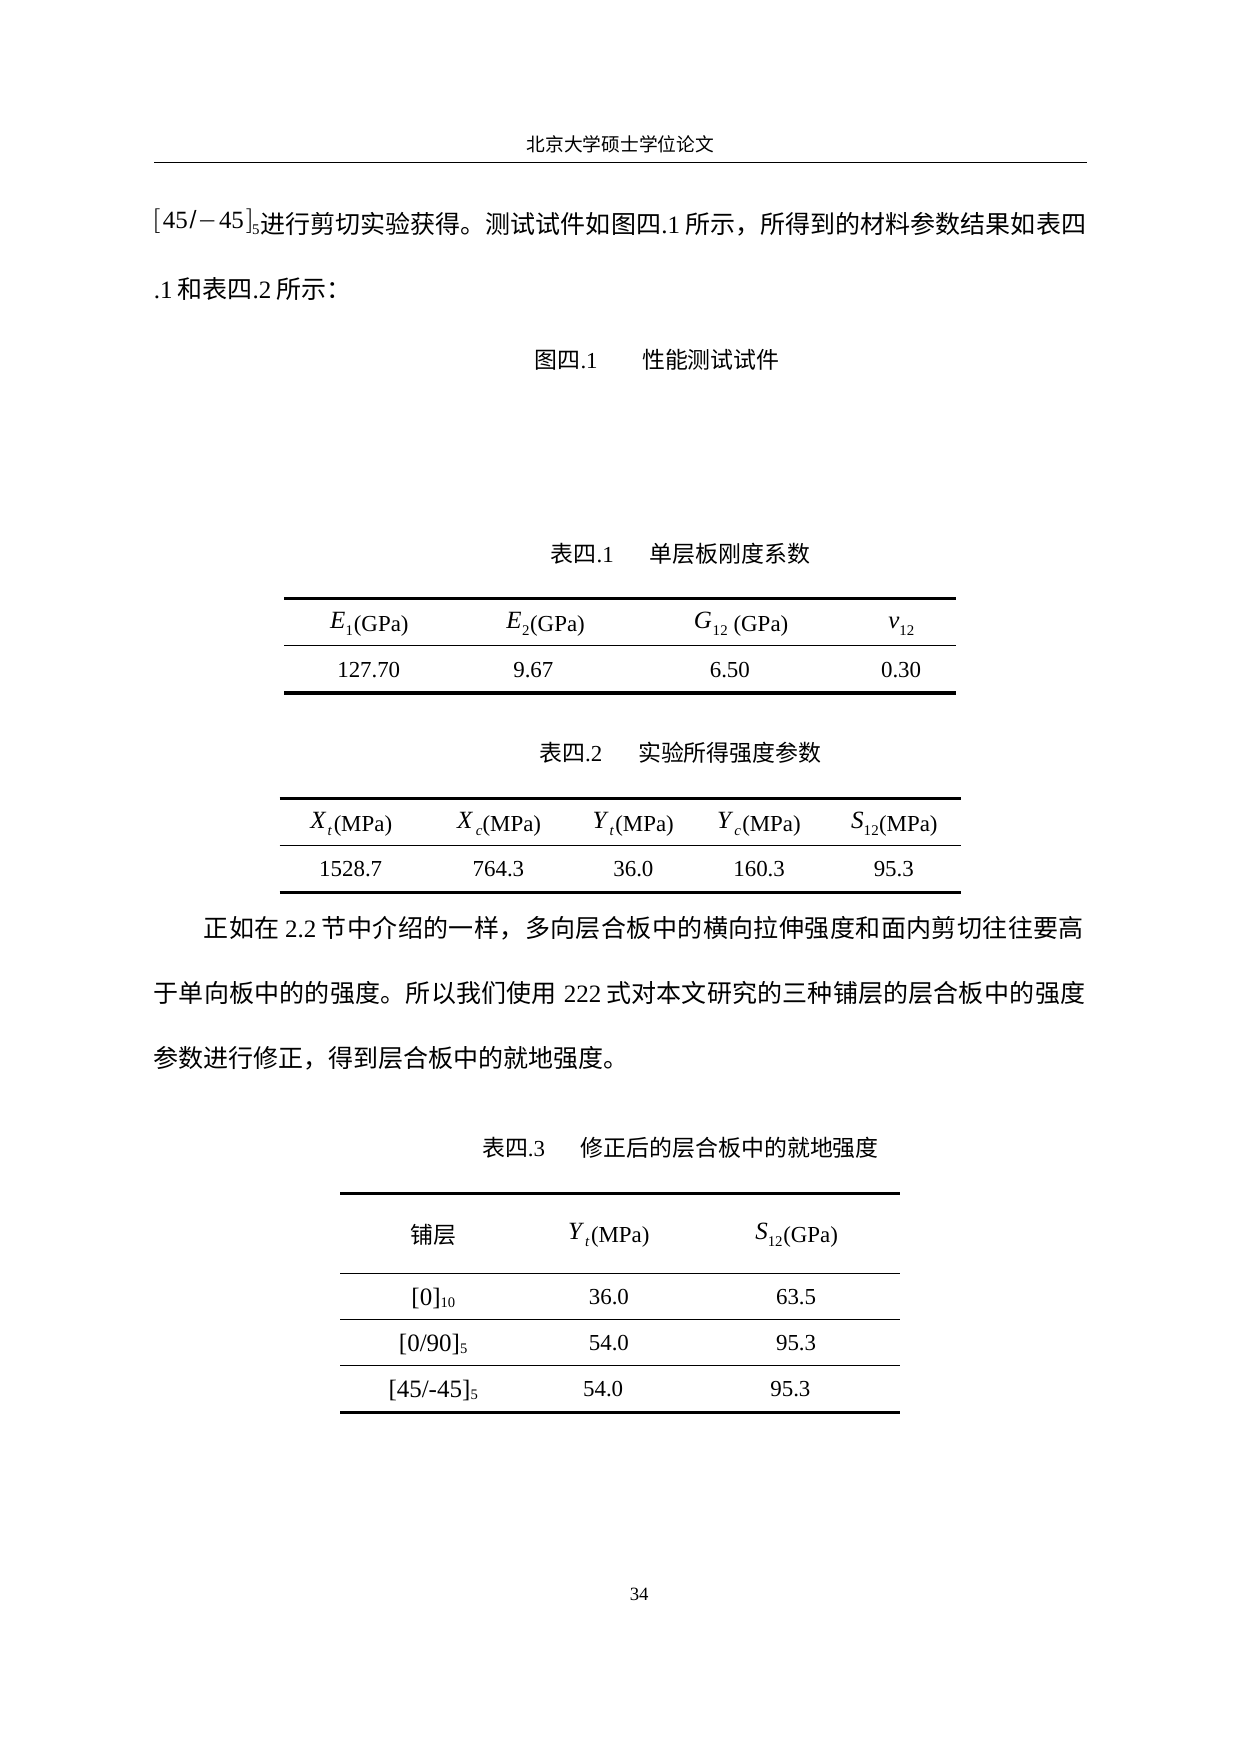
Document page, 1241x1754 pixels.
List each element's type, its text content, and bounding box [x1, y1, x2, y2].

table_cell [45/-45]5 [340, 1366, 526, 1411]
table_cell [0/90]5 [340, 1320, 526, 1364]
table_cell 95.3 [692, 1320, 900, 1364]
table_cell 1528.7 [280, 846, 421, 891]
table_cell 36.0 [575, 846, 691, 891]
table_cell 54.0 [526, 1320, 692, 1364]
table_header (MPa) [280, 800, 421, 845]
text 正如在2.2节中介绍的一样，多向层合板中的横向拉伸强度和面内剪切往往要高于单向板中的的强度。所以我们使用式对本文研究的三种铺层的层合板中的强度参数进行修正，得到层合板中的就地强度。 [153, 894, 1087, 1089]
table_cell [0]10 [340, 1274, 526, 1318]
table_cell 54.0 [526, 1366, 692, 1411]
text 为了计算大开口复合材料的破坏，我们需要得到复合材料层合板的性能参数。对此，我们选用了同样材料的条形层合板进行了材料参数的测试，其中，利用对和单向拉伸测试可以得到纤维和基体的拉伸强度，而面内剪切强度则由对进行剪切实验获得。测试试件如图4.1所示，所得到的材料参数结果如表4.1和表4.2所示： [153, 190, 1087, 320]
table_header (MPa) [575, 800, 691, 845]
table_cell 63.5 [692, 1274, 900, 1318]
table_header (GPa) [284, 600, 453, 645]
table_cell 36.0 [526, 1274, 692, 1318]
table_header 铺层 [340, 1195, 526, 1272]
table_header [846, 600, 956, 645]
table_header (MPa) [691, 800, 826, 845]
subtitle 单层板刚度系数 [273, 520, 1087, 585]
table_header (GPa) [636, 600, 846, 645]
table_header (GPa) [692, 1195, 900, 1272]
table_cell 9.67 [453, 646, 636, 691]
table_header (MPa) [826, 800, 961, 845]
table_cell 6.50 [636, 646, 846, 691]
table_header (MPa) [526, 1195, 692, 1272]
table_header (MPa) [421, 800, 575, 845]
table_cell 127.70 [284, 646, 453, 691]
table_cell 160.3 [691, 846, 826, 891]
subtitle 实验所得强度参数 [273, 719, 1087, 784]
table_cell 764.3 [421, 846, 575, 891]
table_cell 95.3 [826, 846, 961, 891]
subtitle 性能测试试件 [258, 326, 1087, 391]
table_header (GPa) [453, 600, 636, 645]
table_cell 95.3 [692, 1366, 900, 1411]
table_cell 0.30 [846, 646, 956, 691]
subtitle 修正后的层合板中的就地强度 [273, 1114, 1087, 1179]
